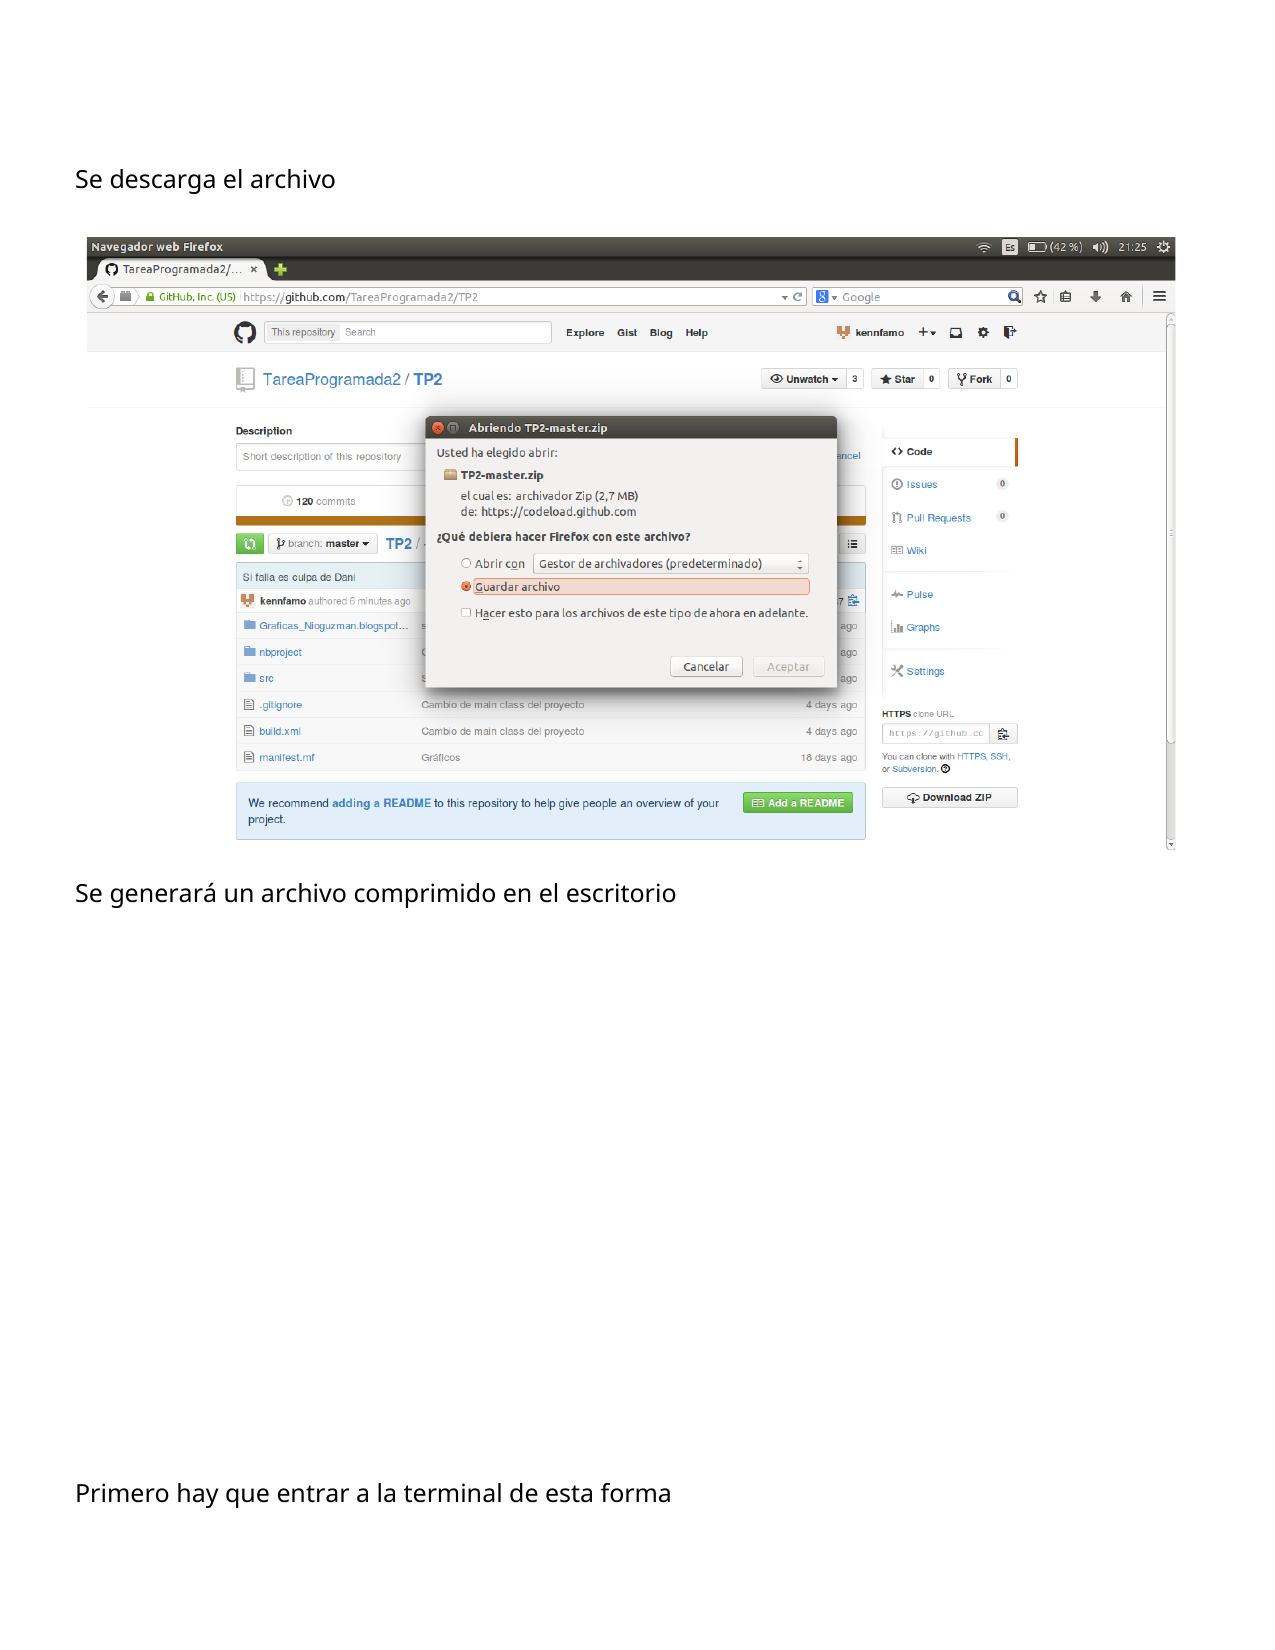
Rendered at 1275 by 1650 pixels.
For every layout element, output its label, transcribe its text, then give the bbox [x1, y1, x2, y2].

text Primero hay que entrar a la terminal de esta forma [75, 1476, 1200, 1510]
picture [86, 237, 1176, 850]
text Se descarga el archivo [75, 162, 1200, 196]
